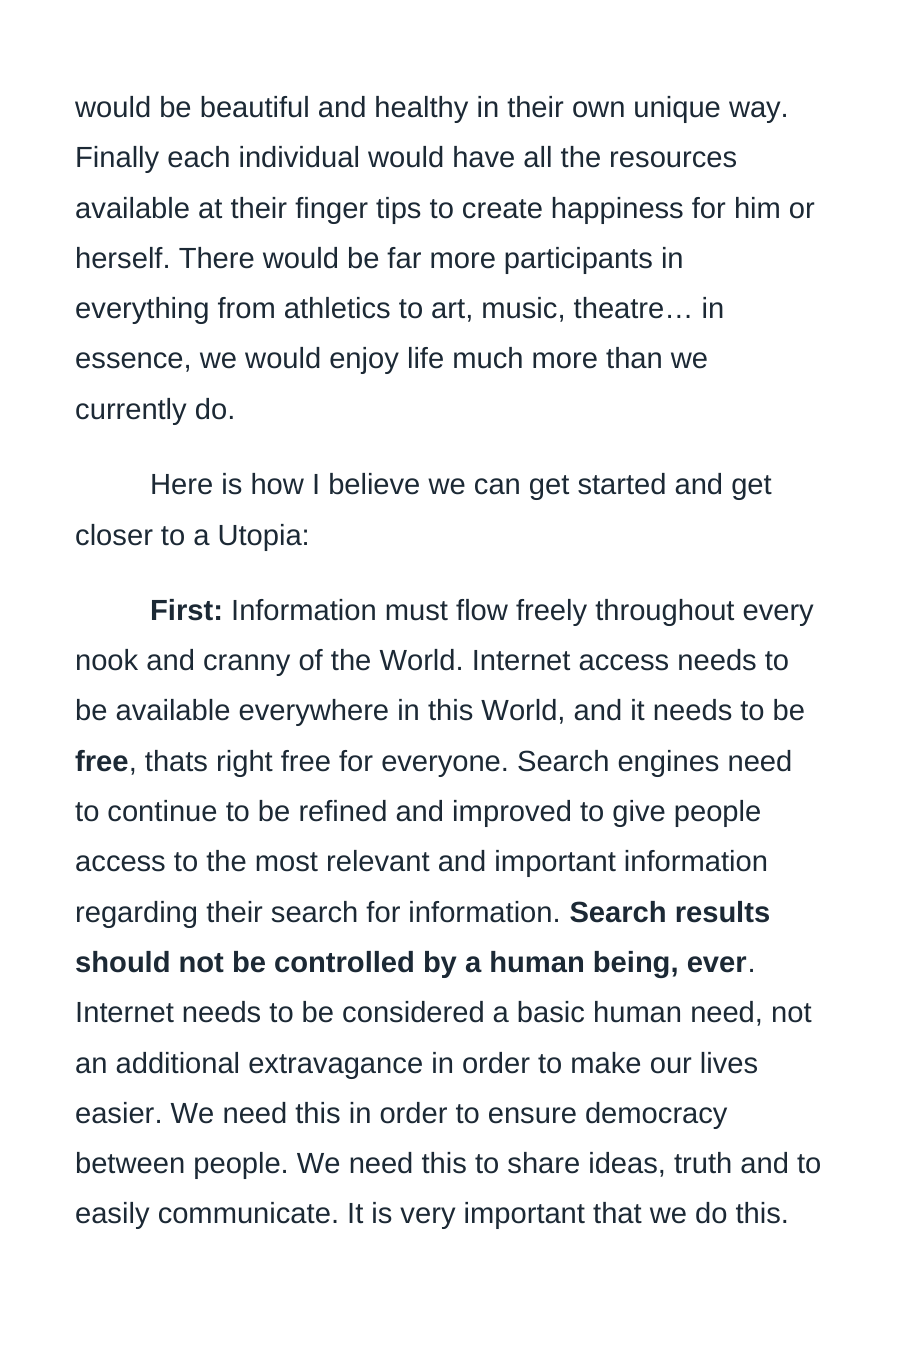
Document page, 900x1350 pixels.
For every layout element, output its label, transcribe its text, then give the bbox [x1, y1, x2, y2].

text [75, 90, 825, 425]
text Here is how I believe we can get started and get closer to a Utopia: [75, 467, 825, 551]
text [75, 593, 825, 1230]
